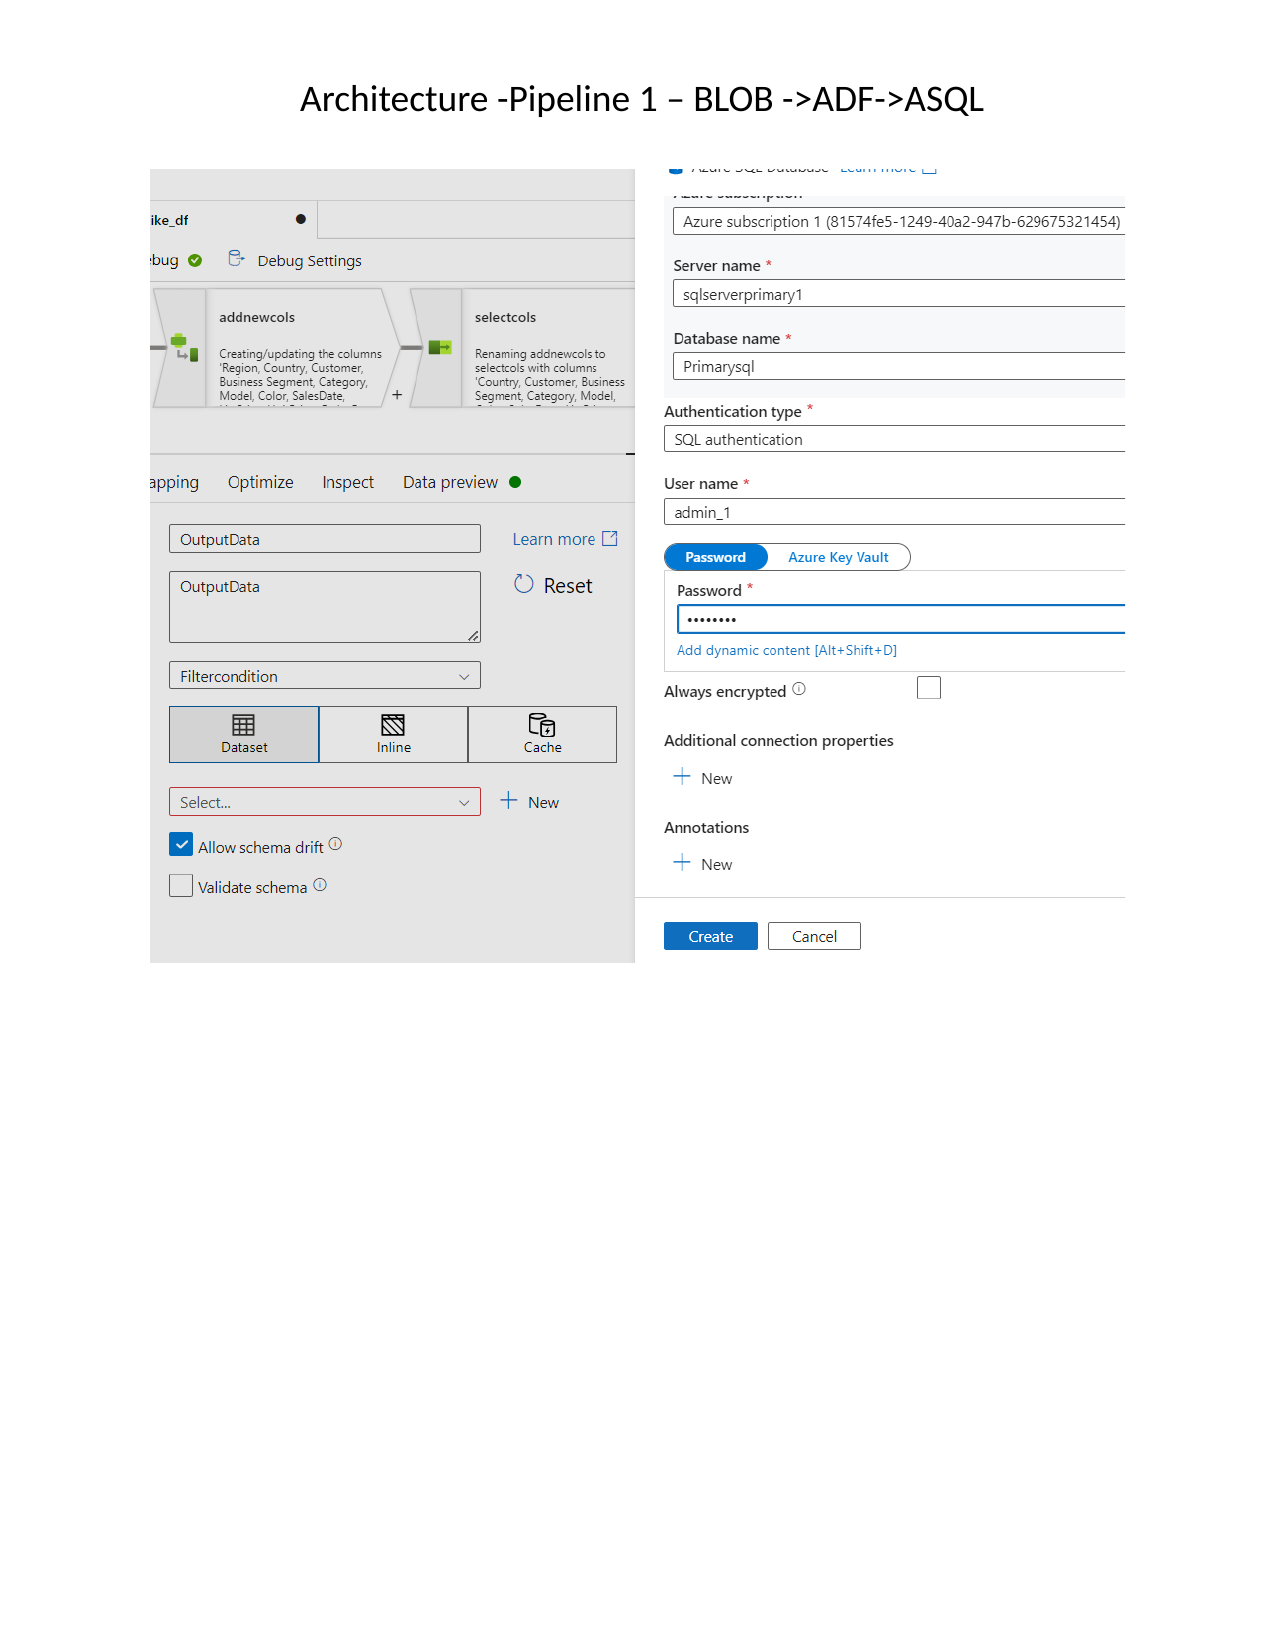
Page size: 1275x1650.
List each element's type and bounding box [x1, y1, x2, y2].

picture [150, 169, 1125, 963]
